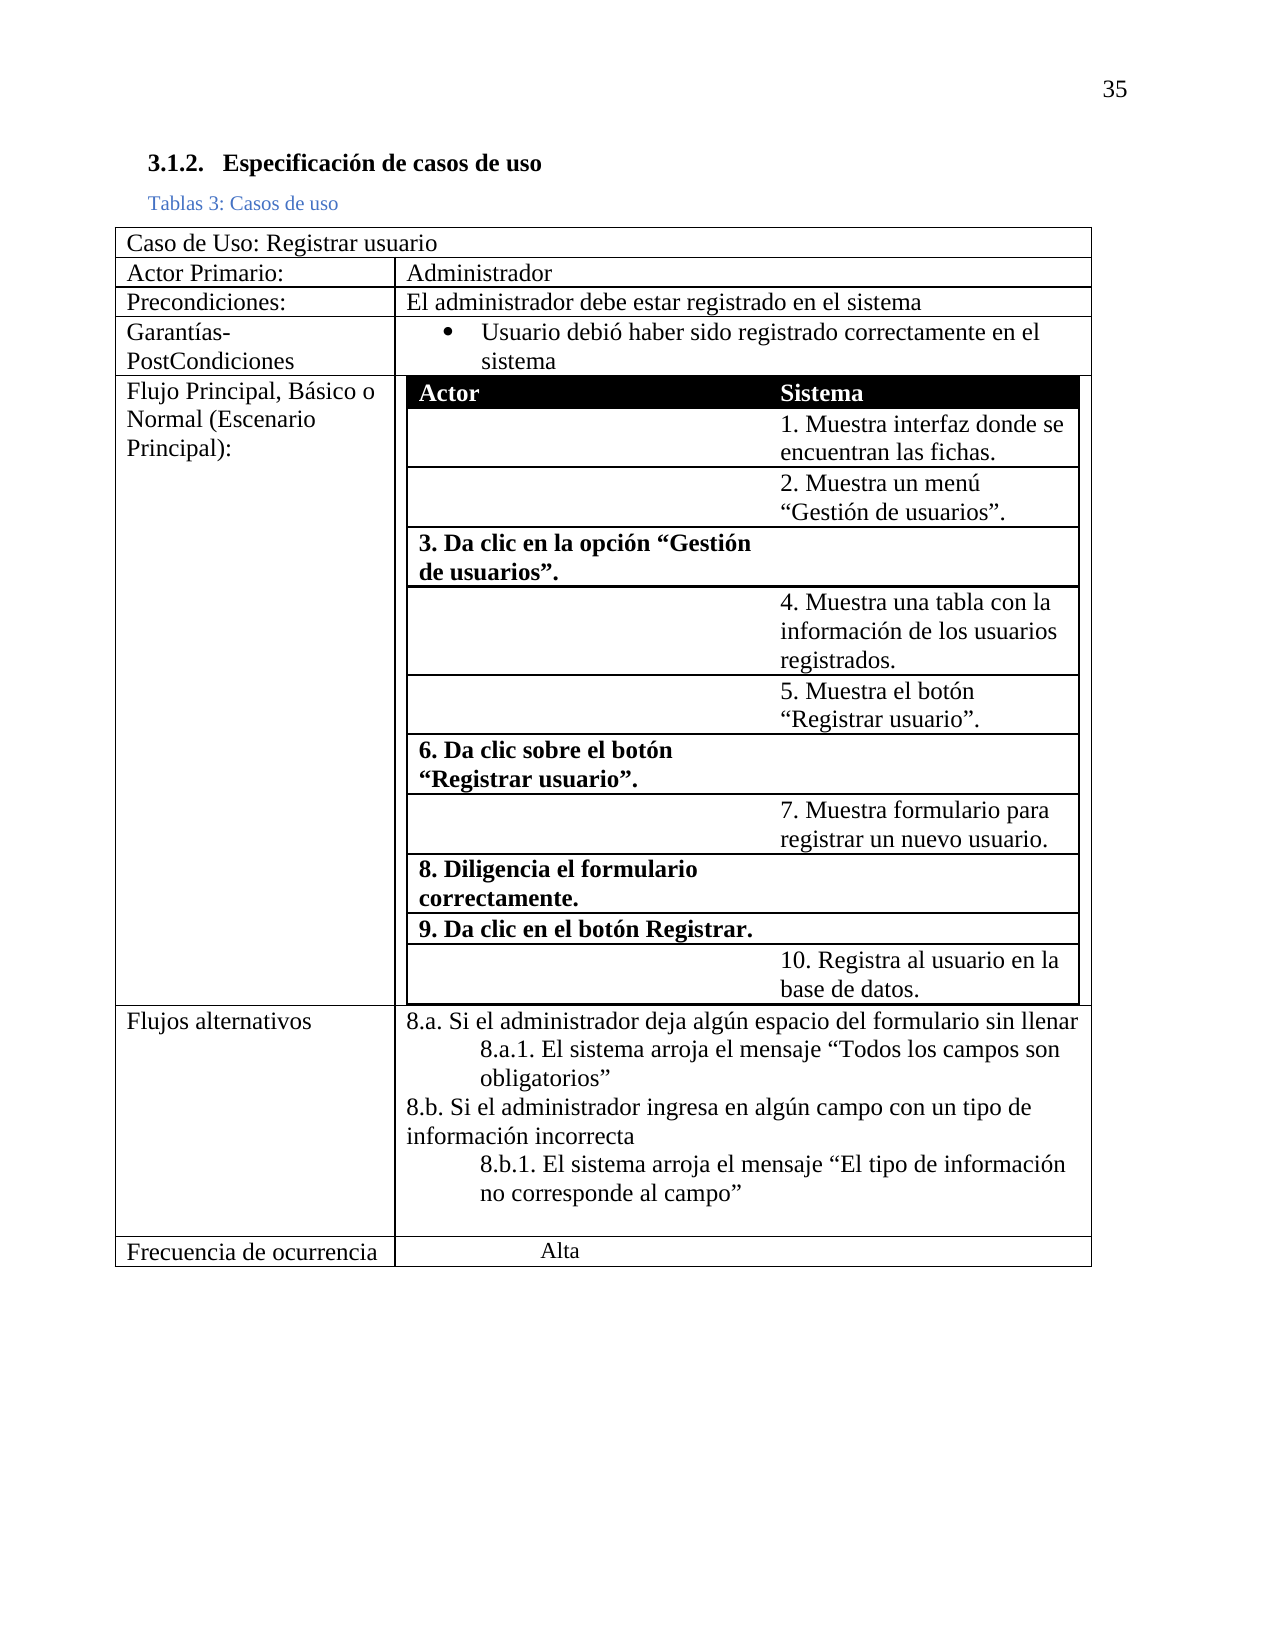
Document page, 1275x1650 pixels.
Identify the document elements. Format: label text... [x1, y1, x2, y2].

table_cell Alta [396, 1237, 1091, 1266]
table_cell Precondiciones: [116, 288, 394, 316]
table_cell El administrador debe estar registrado en el sistema [396, 288, 1091, 316]
table_cell Flujos alternativos [116, 1006, 394, 1236]
table_cell [408, 528, 1078, 585]
table_cell [408, 409, 1078, 466]
table_header Caso de Uso: Registrar usuario [116, 228, 1091, 257]
table_cell [408, 795, 1078, 853]
text Tablas 3: Casos de uso [148, 191, 1127, 215]
table_cell [1080, 376, 1091, 1005]
table_cell Flujo Principal, Básico o Normal (Escenario Principal): [116, 376, 394, 1005]
table_cell Garantías-PostCondiciones [116, 317, 394, 375]
table_cell Frecuencia de ocurrencia [116, 1237, 394, 1266]
table_cell [408, 914, 1078, 943]
table_cell Actor Primario: [116, 258, 394, 286]
table_cell Usuario debió haber sido registrado correctamente en el sistema [396, 317, 1091, 375]
table_cell [408, 945, 1078, 1003]
table_cell [396, 376, 406, 1005]
table_cell [408, 855, 1078, 912]
table_cell 8.a. Si el administrador deja algún espacio del formulario sin llenar 8.a.1. El sistema arroja el mensaje “Todos los campos son obligatorios” 8.b. Si el administrador ingresa en algún campo con un tipo de información incorrecta 8.b.1. El sistema arroja el mensaje “El tipo de información no corresponde al campo” [396, 1006, 1091, 1236]
table_cell Administrador [396, 258, 1091, 286]
table_cell [408, 735, 1078, 793]
table_cell [408, 676, 1078, 733]
table_cell [408, 588, 1078, 674]
subtitle Especificación de casos de uso [148, 148, 1127, 176]
table_cell [408, 468, 1078, 526]
